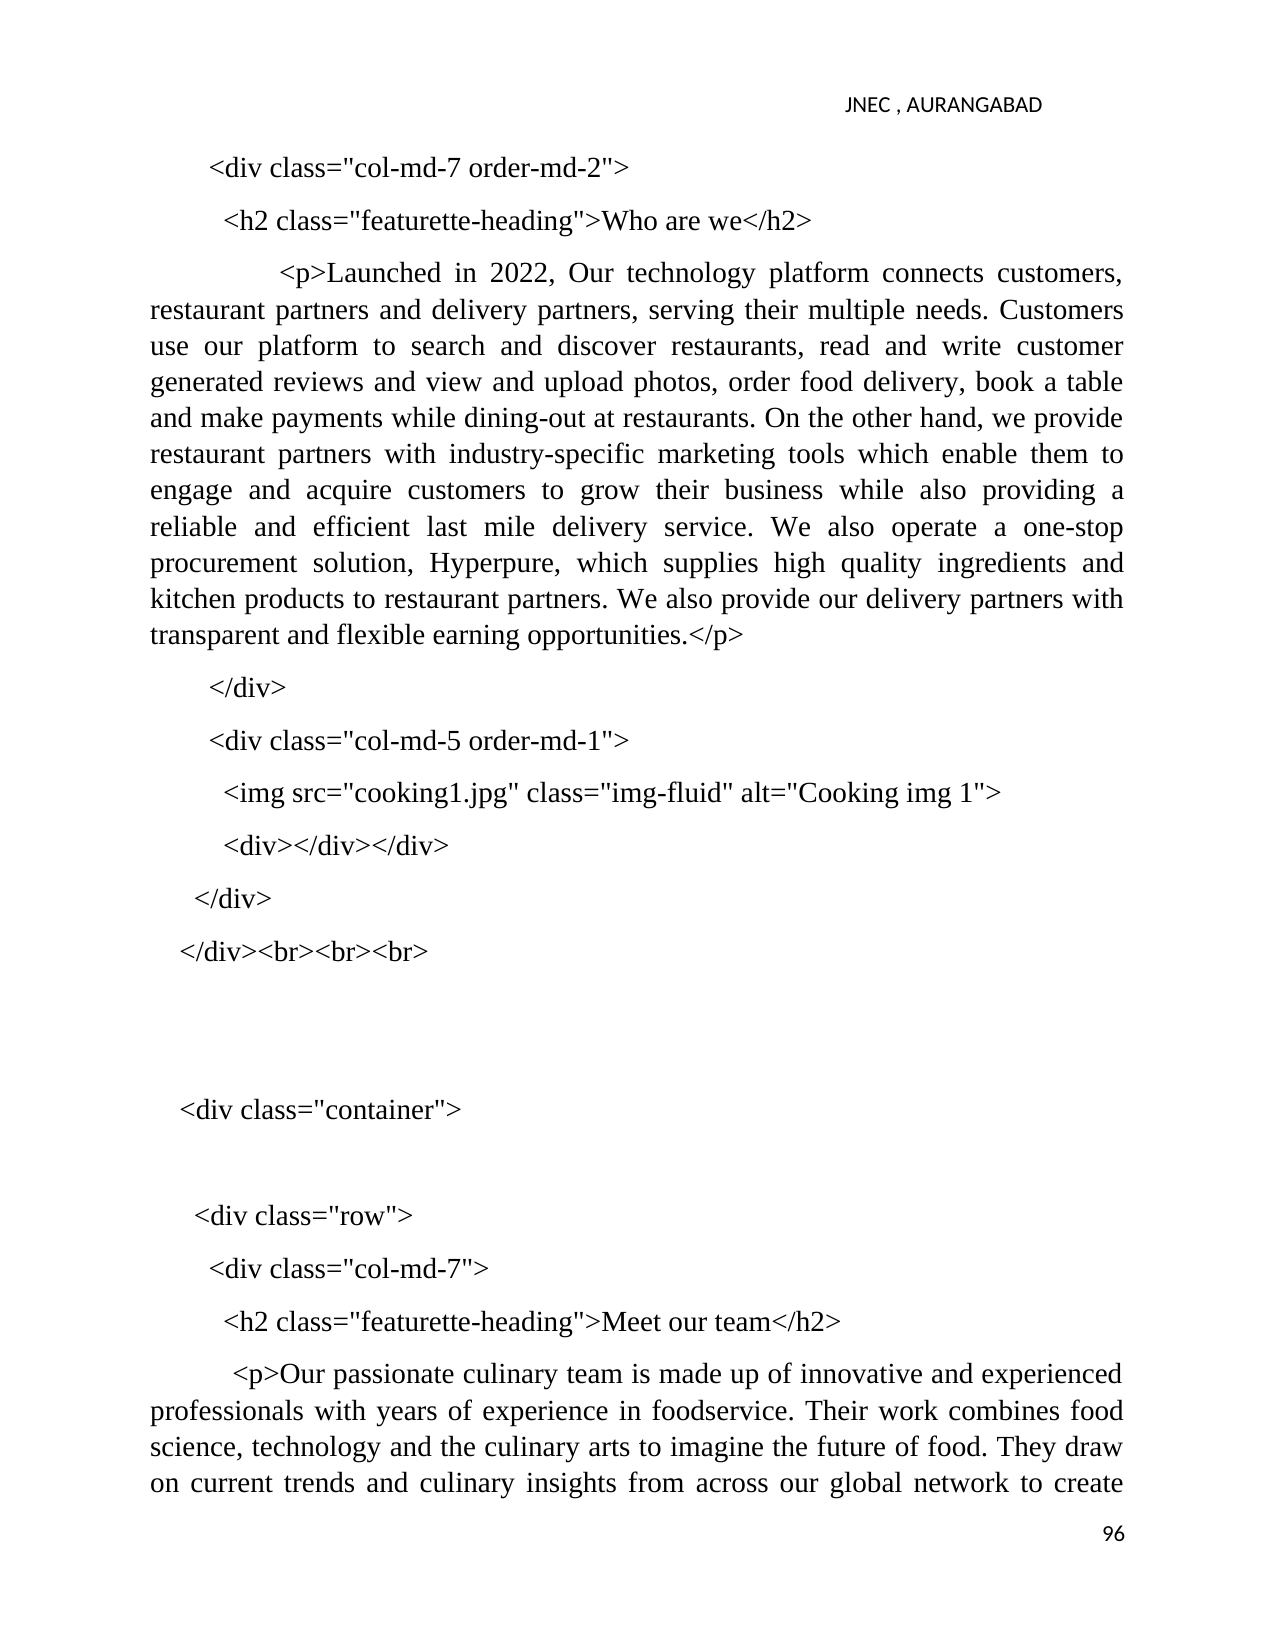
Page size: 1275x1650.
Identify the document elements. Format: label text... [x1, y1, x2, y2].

text <div class="container"> [150, 1092, 1125, 1126]
text </div> [150, 670, 1125, 703]
text <div class="col-md-7"> [150, 1251, 1125, 1284]
text </div><br><br><br> [150, 934, 1125, 967]
text <h2 class="featurette-heading">Meet our team</h2> [150, 1304, 1125, 1337]
text <div></div></div> [150, 828, 1125, 862]
text <div class="col-md-5 order-md-1"> [150, 723, 1125, 756]
text <div class="col-md-7 order-md-2"> [150, 150, 1125, 183]
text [150, 1356, 1125, 1498]
text </div> [150, 881, 1125, 915]
text <div class="row"> [150, 1198, 1125, 1232]
text <p>Launched in 2022, Our technology platform connects customers, restaurant partners and delivery partners, serving their multiple needs. Customers use our platform to search and discover restaurants, read and write customer generated reviews and view and upload photos, order food delivery, book a table and make payments while dining-out at restaurants. On the other hand, we provide restaurant partners with industry-specific marketing tools which enable them to engage and acquire customers to grow their business while also providing a reliable and efficient last mile delivery service. We also operate a one-stop procurement solution, Hyperpure, which supplies high quality ingredients and kitchen products to restaurant partners. We also provide our delivery partners with transparent and flexible earning opportunities.</p> [150, 256, 1125, 651]
text <img src="cooking1.jpg" class="img-fluid" alt="Cooking img 1"> [150, 776, 1125, 809]
text <h2 class="featurette-heading">Who are we</h2> [150, 203, 1125, 236]
